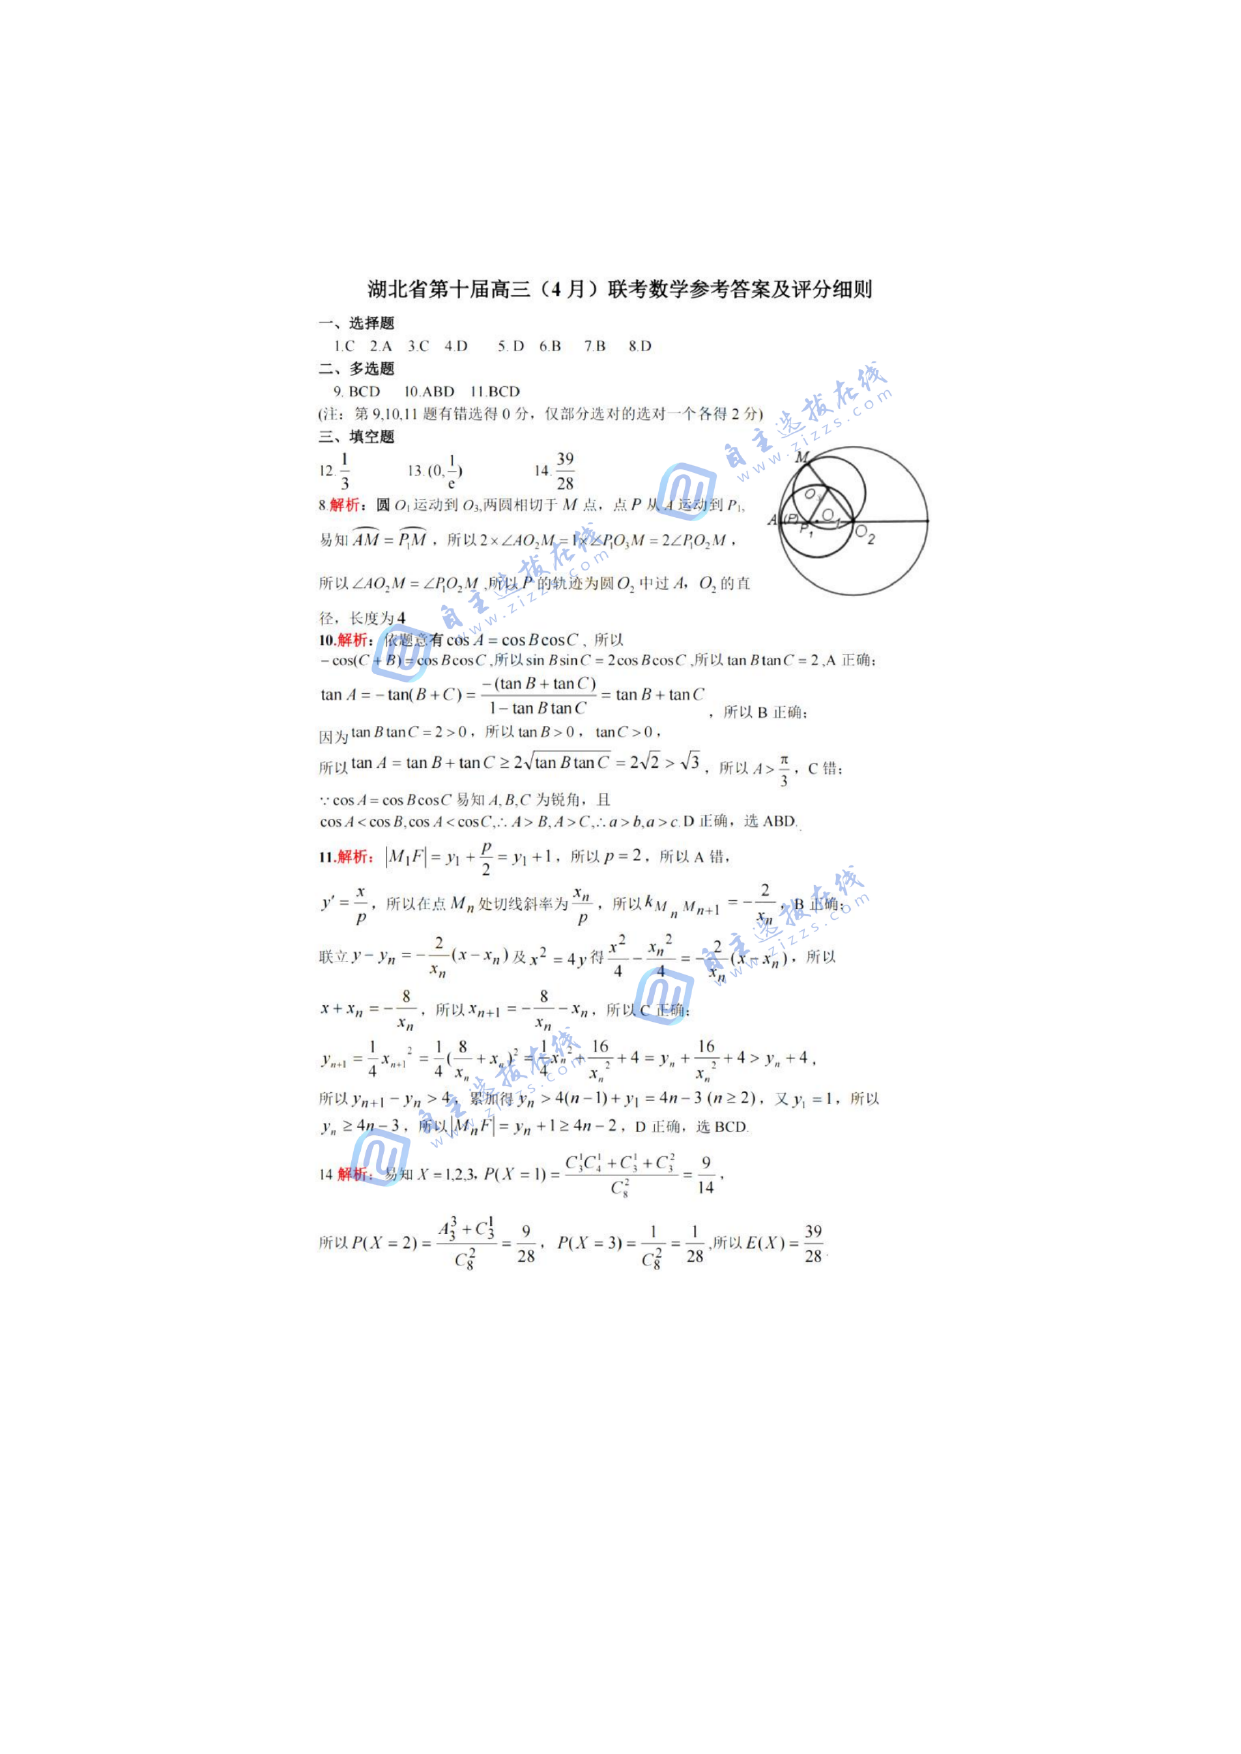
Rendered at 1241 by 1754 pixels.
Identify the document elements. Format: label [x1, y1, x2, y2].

picture [187, 162, 1053, 1386]
